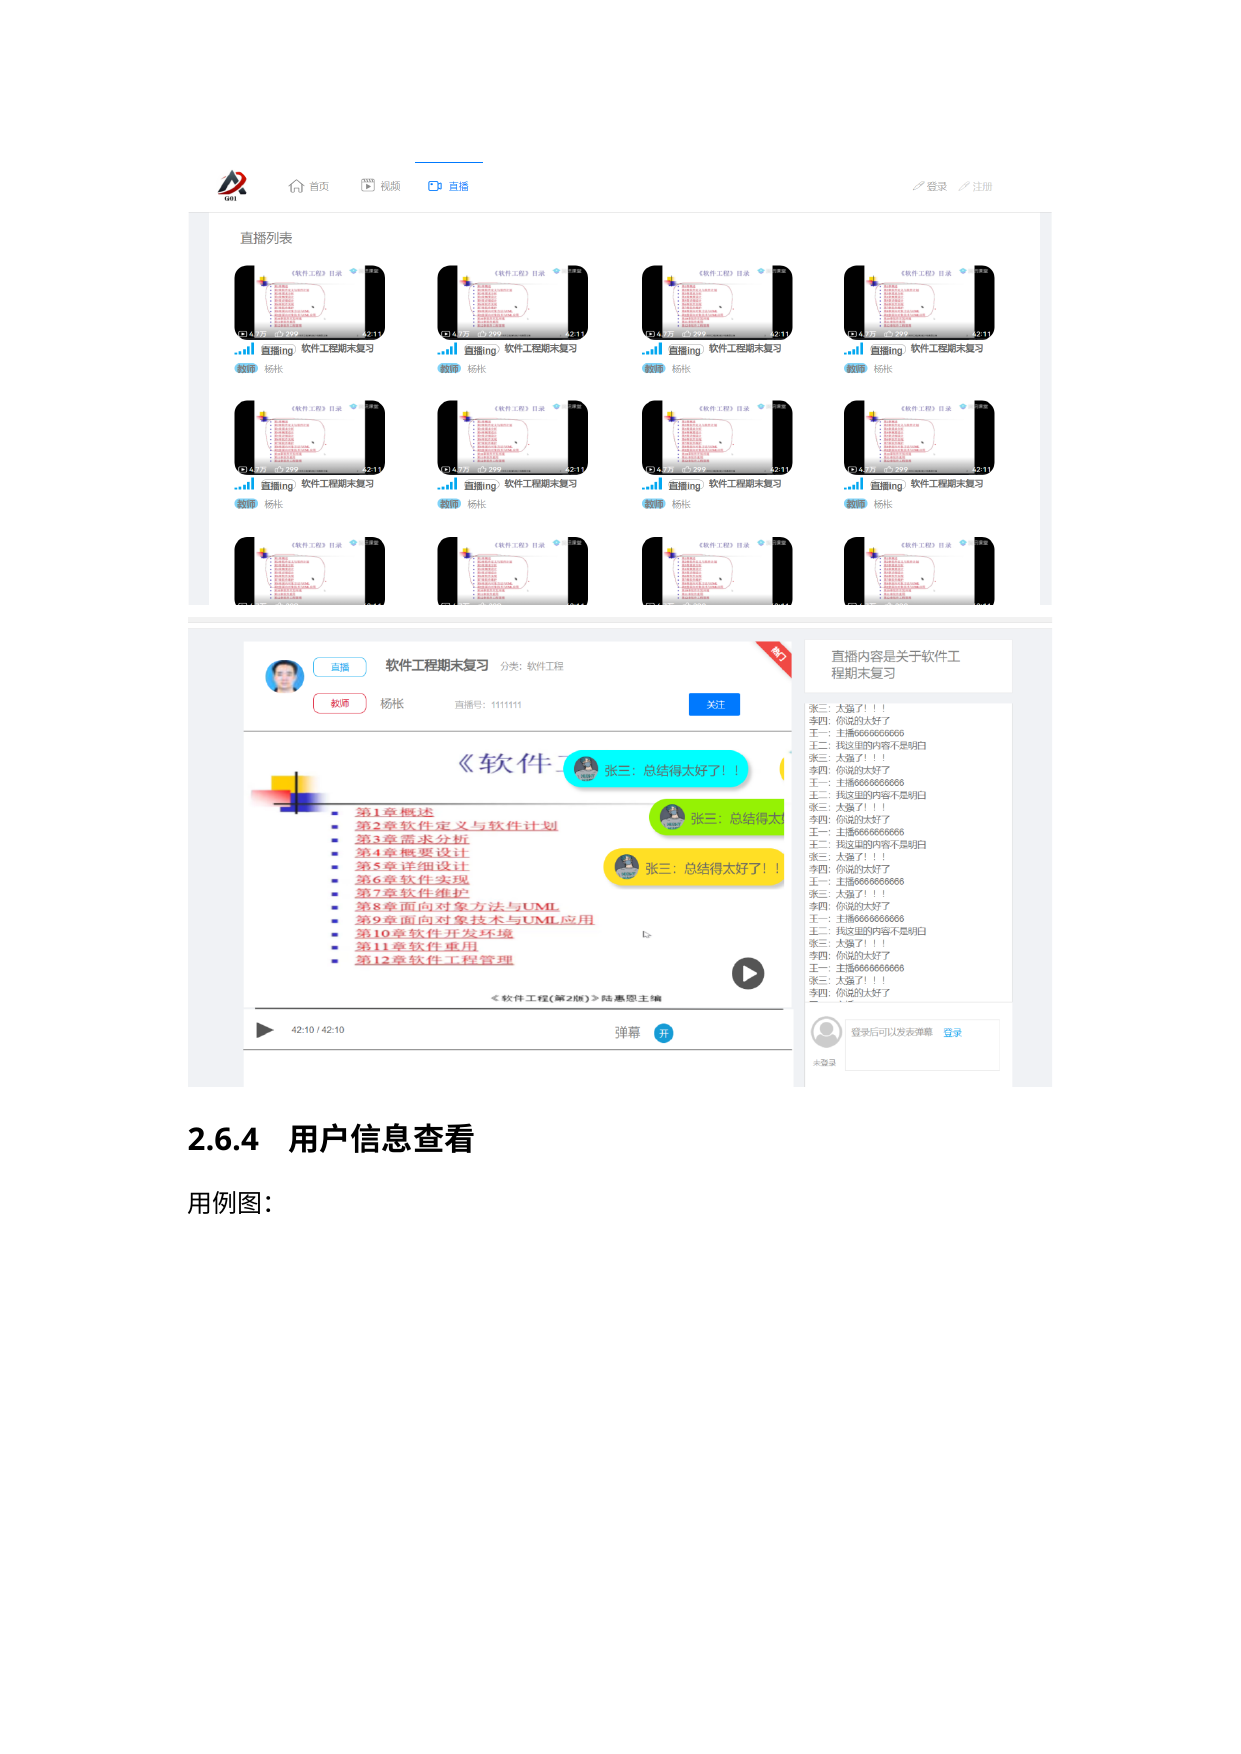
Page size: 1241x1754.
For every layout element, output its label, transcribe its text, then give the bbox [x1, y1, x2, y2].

picture [188, 162, 1052, 605]
picture [188, 617, 1053, 1087]
text 用例图： [187, 1169, 1053, 1234]
list 用户信息查看 [187, 1104, 1053, 1169]
